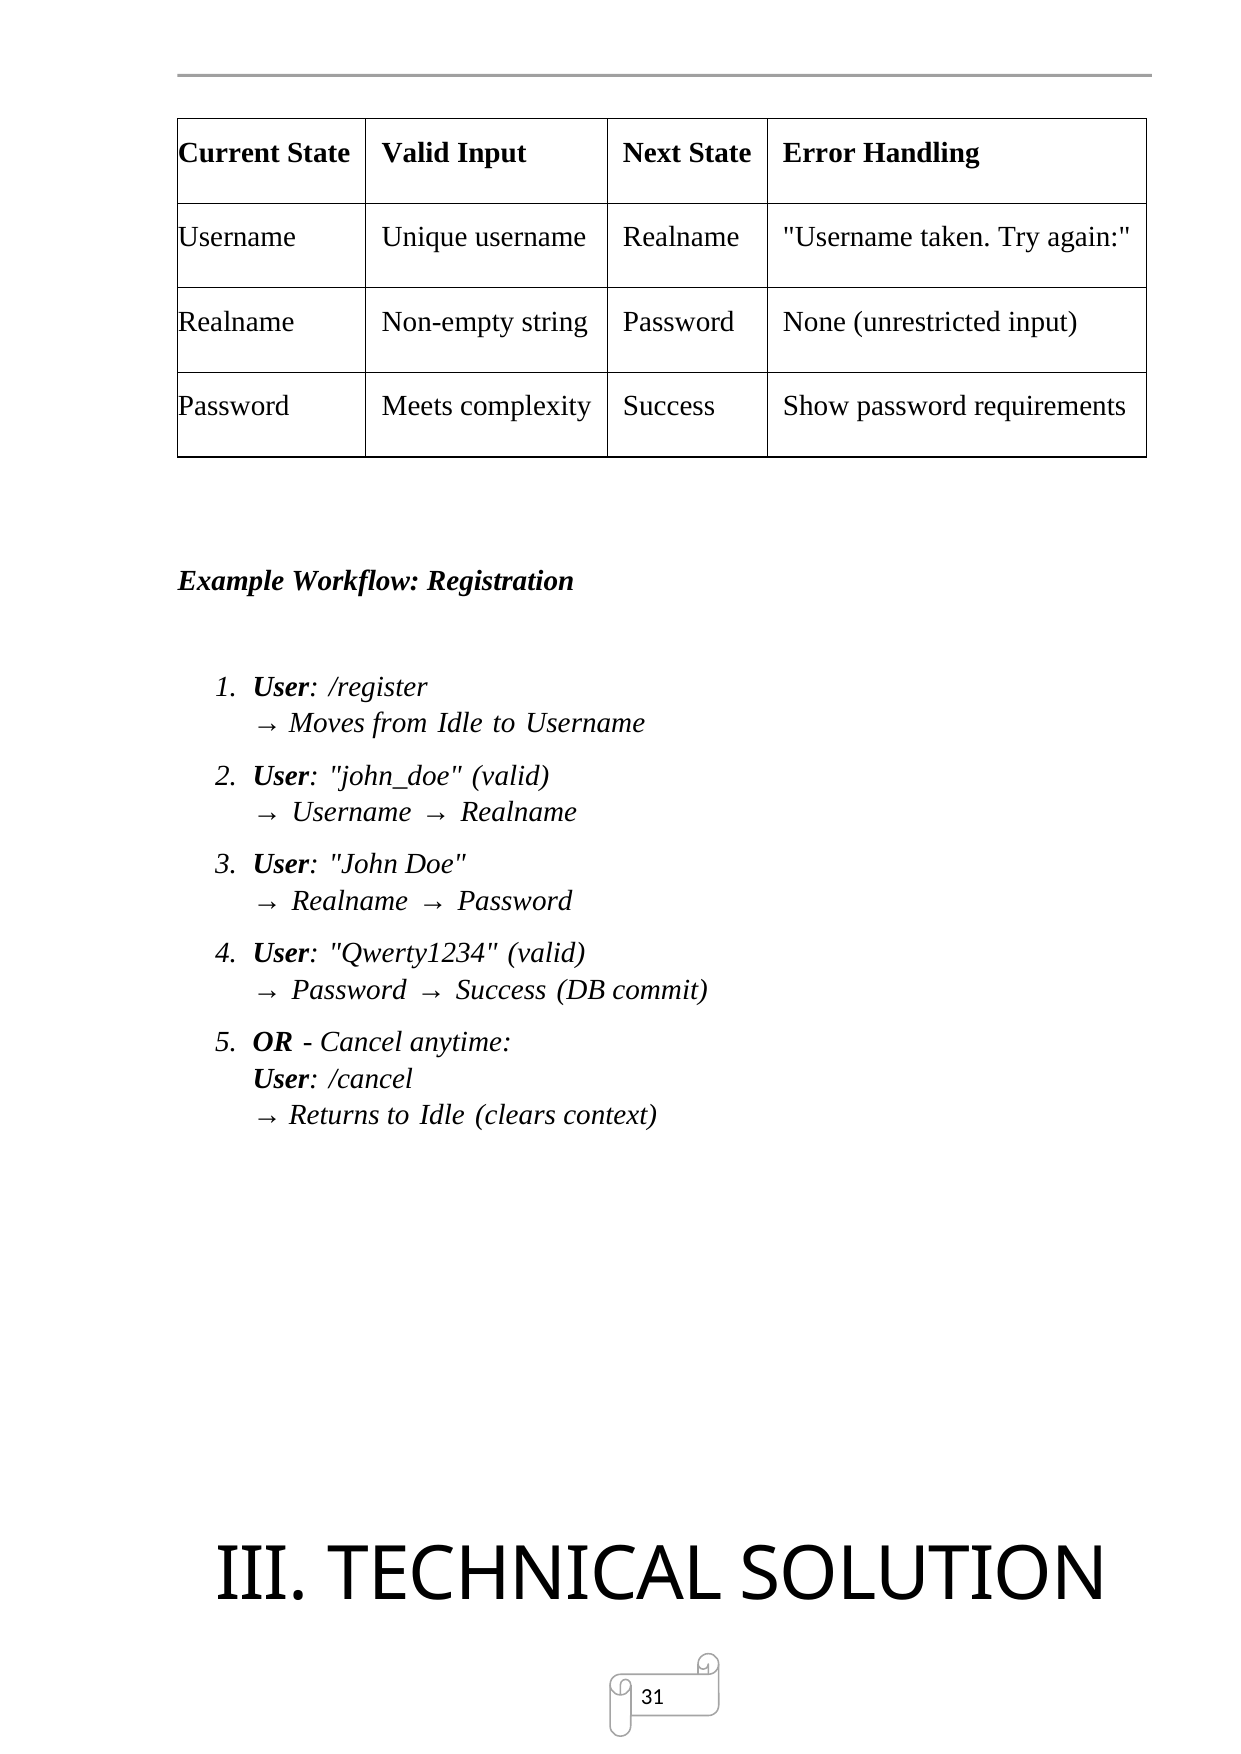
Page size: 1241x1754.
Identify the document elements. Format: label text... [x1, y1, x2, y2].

table_cell None (unrestricted input) [768, 288, 1146, 372]
table_header Next State [608, 119, 767, 203]
list User: "John Doe" → Realname → Password [215, 847, 1152, 916]
table_cell Success [608, 373, 767, 456]
table_cell Realname [178, 288, 365, 372]
list User: "Qwerty1234" (valid) → Password → Success (DB commit) [215, 936, 1152, 1005]
table_cell "Username taken. Try again:" [768, 204, 1146, 287]
list User: "john_doe" (valid) → Username → Realname [215, 758, 1152, 827]
text Example Workflow: Registration [177, 563, 1152, 597]
table_cell Non-empty string [366, 288, 607, 372]
list User: /register → Moves from Idle to Username [215, 669, 1152, 738]
table_header Error Handling [768, 119, 1146, 203]
table_cell Unique username [366, 204, 607, 287]
list OR - Cancel anytime: User: /cancel → Returns to Idle (clears context) [215, 1024, 1152, 1130]
table_cell Password [178, 373, 365, 456]
table_header Current State [178, 119, 365, 203]
table_cell Username [178, 204, 365, 287]
table_cell Password [608, 288, 767, 372]
table_cell Show password requirements [768, 373, 1146, 456]
title TECHNICAL SOLUTION [215, 1519, 1152, 1622]
table_cell Realname [608, 204, 767, 287]
table_cell Meets complexity [366, 373, 607, 456]
table_header Valid Input [366, 119, 607, 203]
